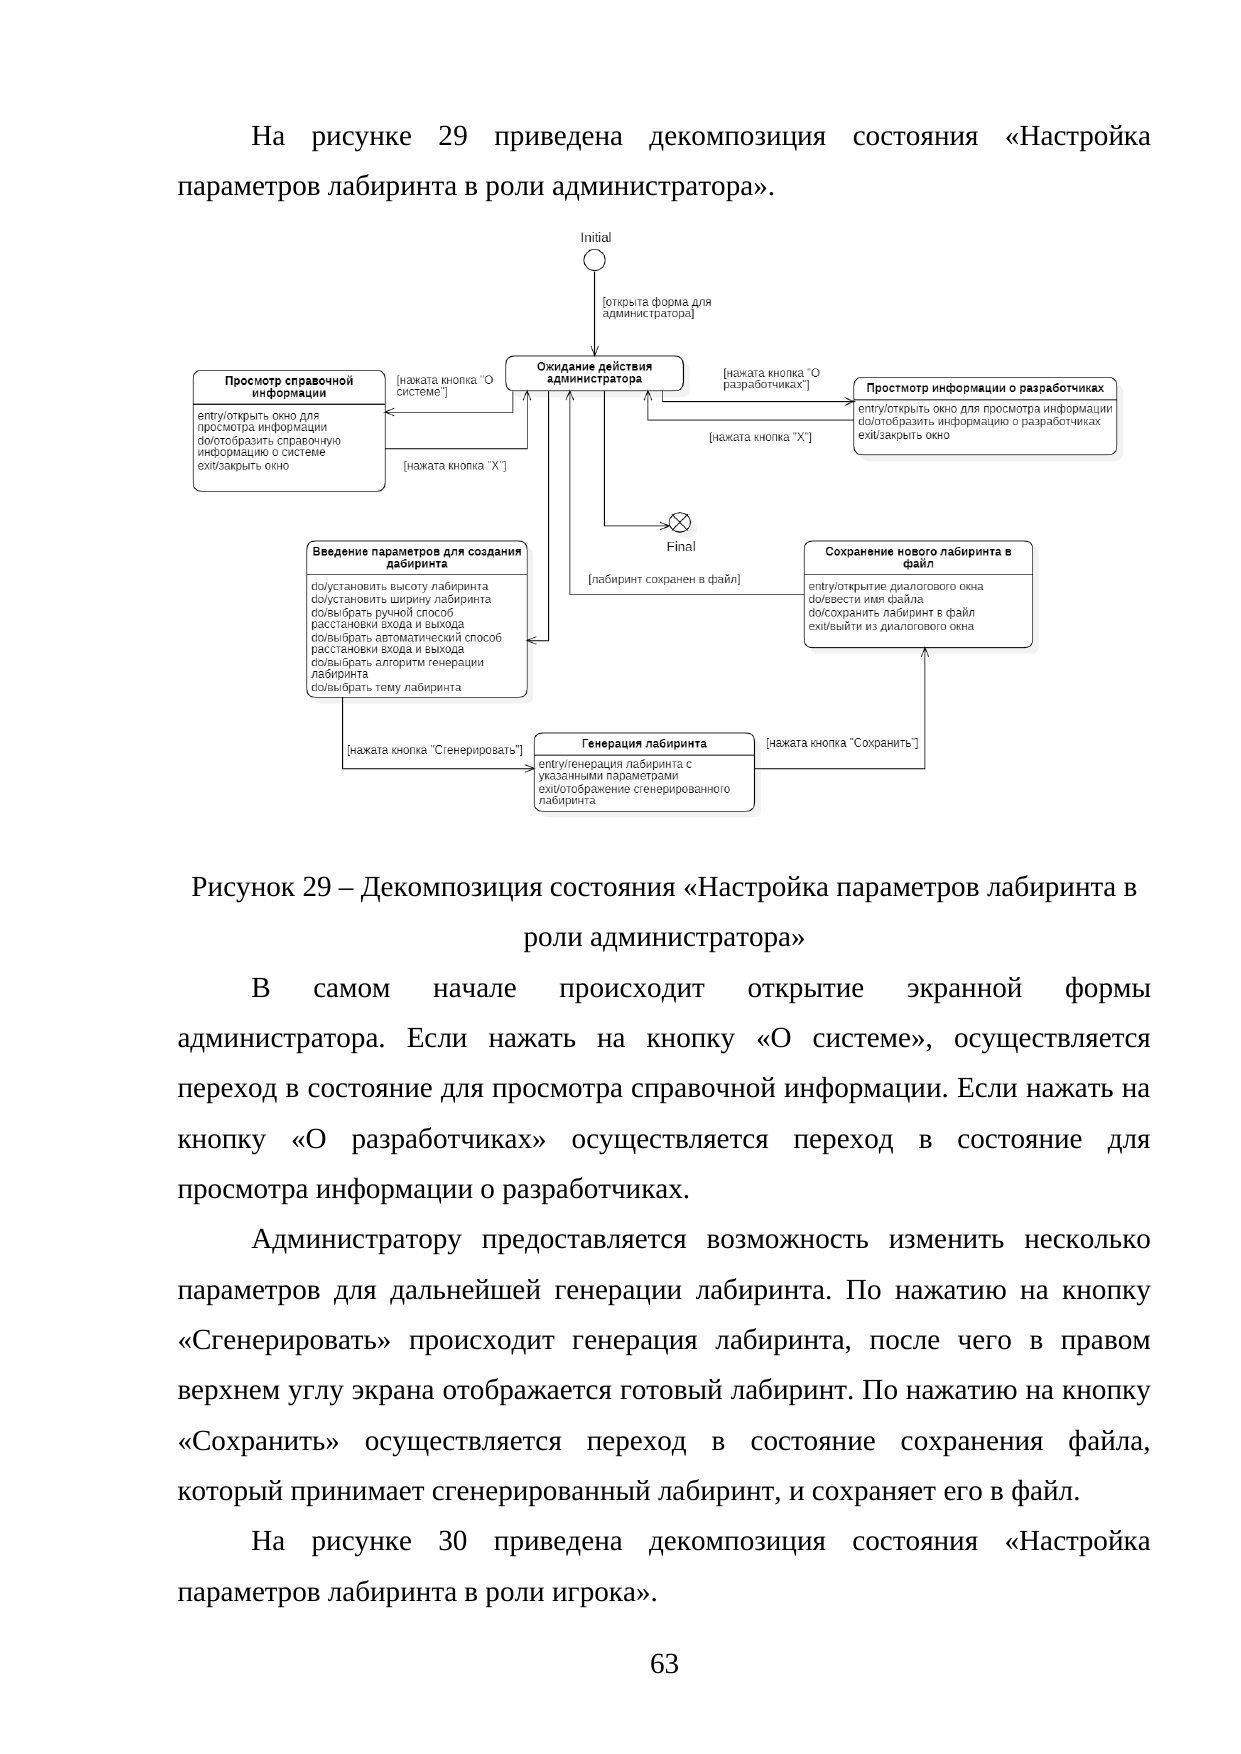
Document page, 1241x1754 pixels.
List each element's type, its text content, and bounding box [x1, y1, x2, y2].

text В самом начале происходит открытие экранной формы администратора. Если нажать на кнопку «О системе», осуществляется переход в состояние для просмотра справочной информации. Если нажать на кнопку «О разработчиках» осуществляется переход в состояние для просмотра информации о разработчиках. [177, 970, 1152, 1205]
text Администратору предоставляется возможность изменить несколько параметров для дальнейшей генерации лабиринта. По нажатию на кнопку «Сгенерировать» происходит генерация лабиринта, после чего в правом верхнем углу экрана отображается готовый лабиринт. По нажатию на кнопку «Сохранить» осуществляется переход в состояние сохранения файла, который принимает сгенерированный лабиринт, и сохраняет его в файл. [177, 1221, 1152, 1507]
text На рисунке 29 приведена декомпозиция состояния «Настройка параметров лабиринта в роли администратора». [177, 118, 1152, 202]
picture [184, 218, 1145, 853]
text На рисунке 30 приведена декомпозиция состояния «Настройка параметров лабиринта в роли игрока». [177, 1523, 1152, 1607]
